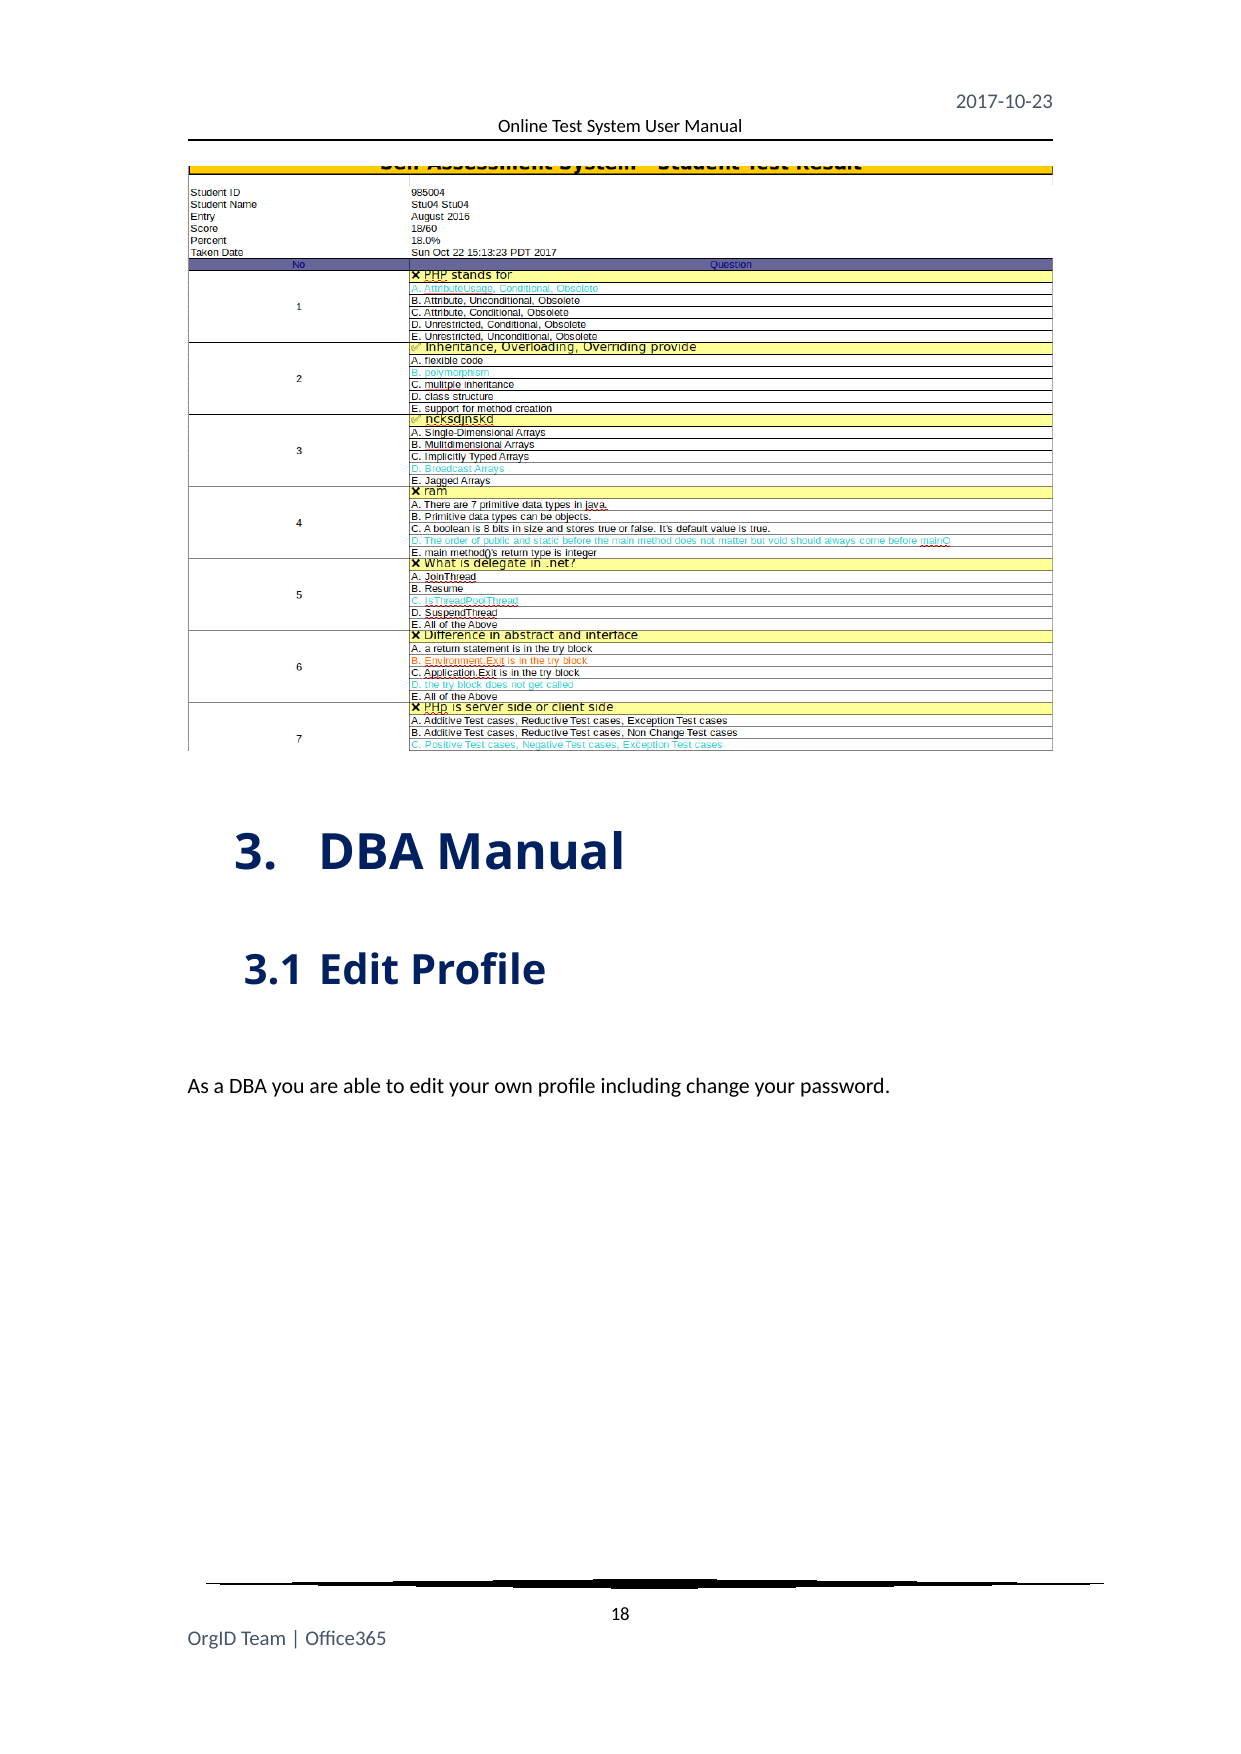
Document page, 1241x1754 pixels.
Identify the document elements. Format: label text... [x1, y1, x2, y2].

text As a DBA you are able to edit your own profile including change your password. [187, 1069, 1053, 1102]
subtitle DBA Manual [234, 801, 1053, 898]
picture [187, 166, 1053, 751]
subtitle Edit Profile [244, 936, 1053, 1001]
